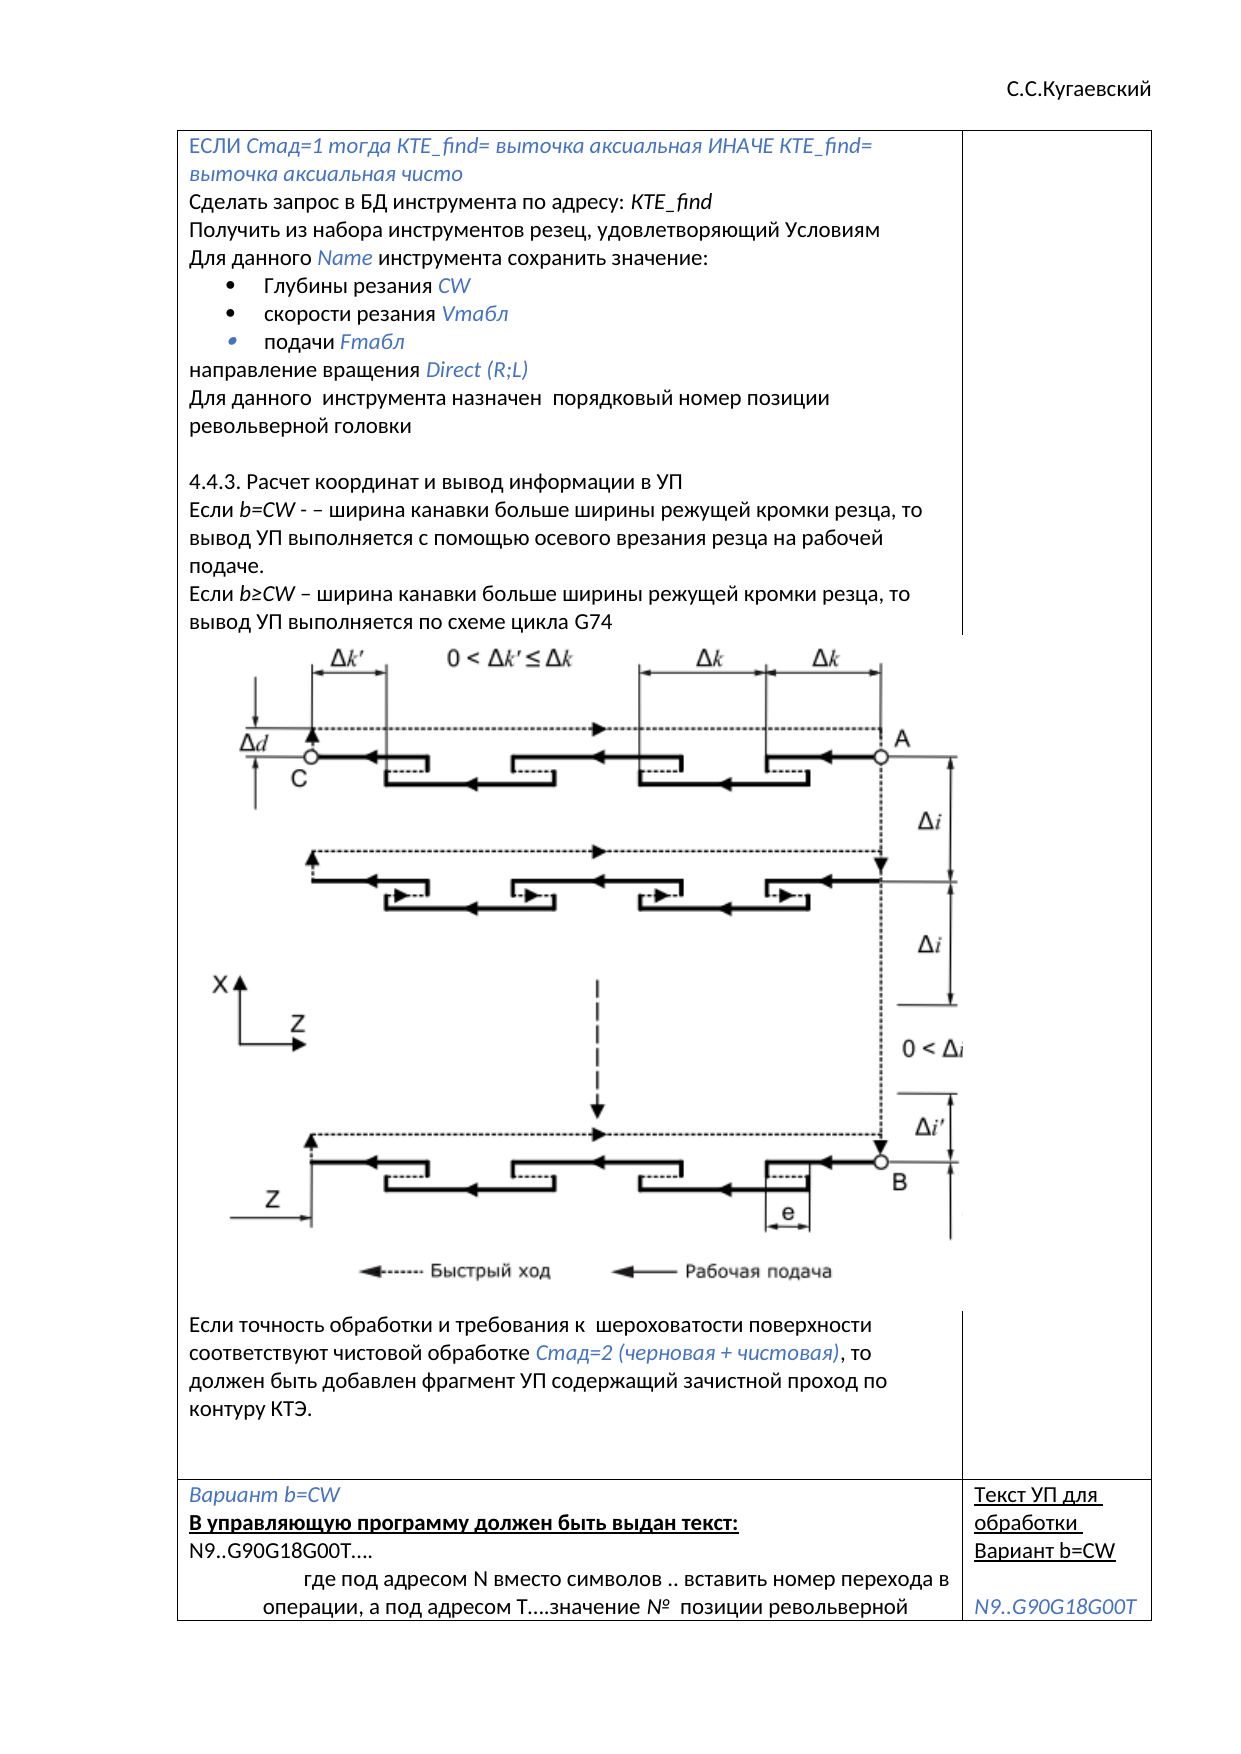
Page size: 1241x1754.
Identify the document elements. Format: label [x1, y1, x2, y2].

picture [188, 635, 963, 1311]
table_cell [963, 131, 1151, 1479]
table_cell [963, 1480, 1151, 1620]
table_cell [178, 1480, 962, 1620]
table_cell [178, 131, 962, 1479]
